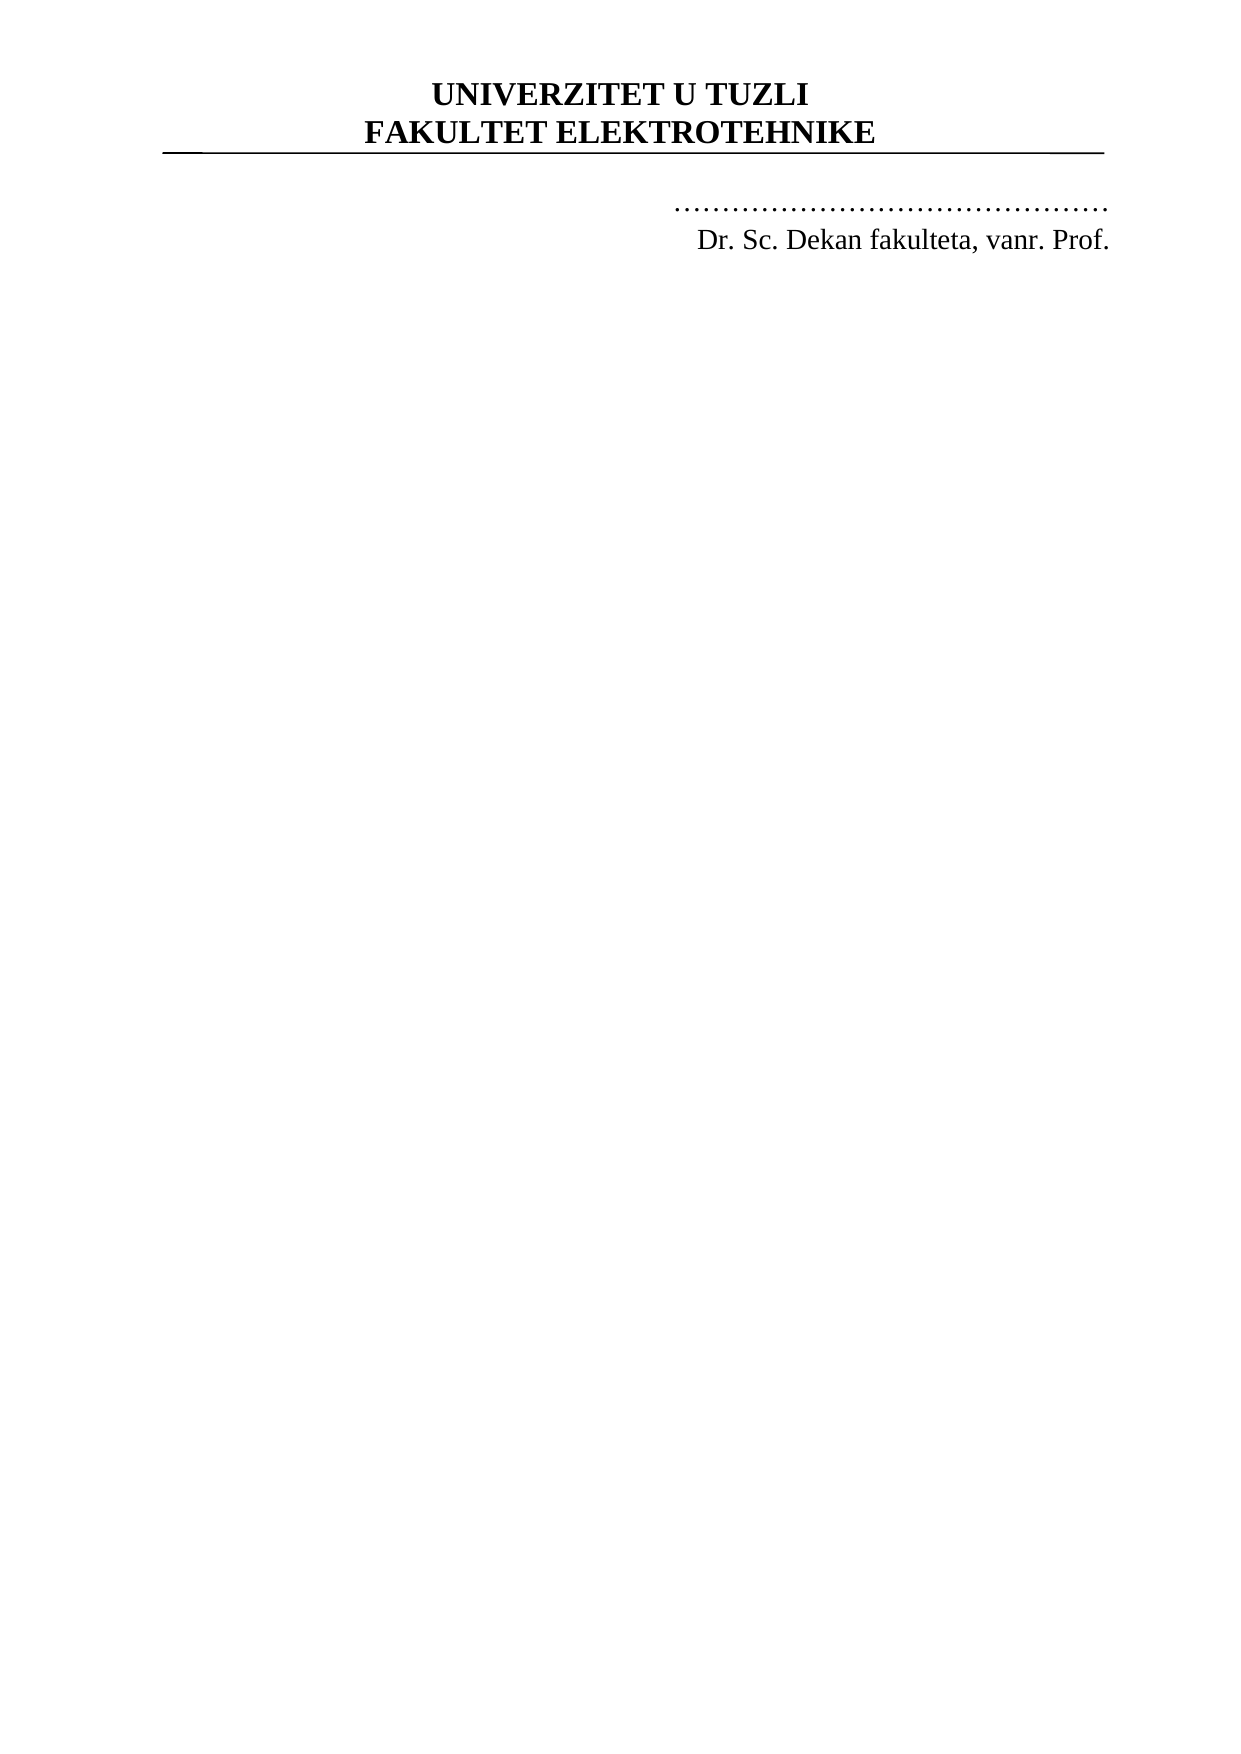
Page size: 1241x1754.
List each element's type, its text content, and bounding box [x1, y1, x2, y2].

text ……………………………………… Dr. Sc. Dekan fakulteta, vanr. Prof. [150, 184, 1090, 256]
